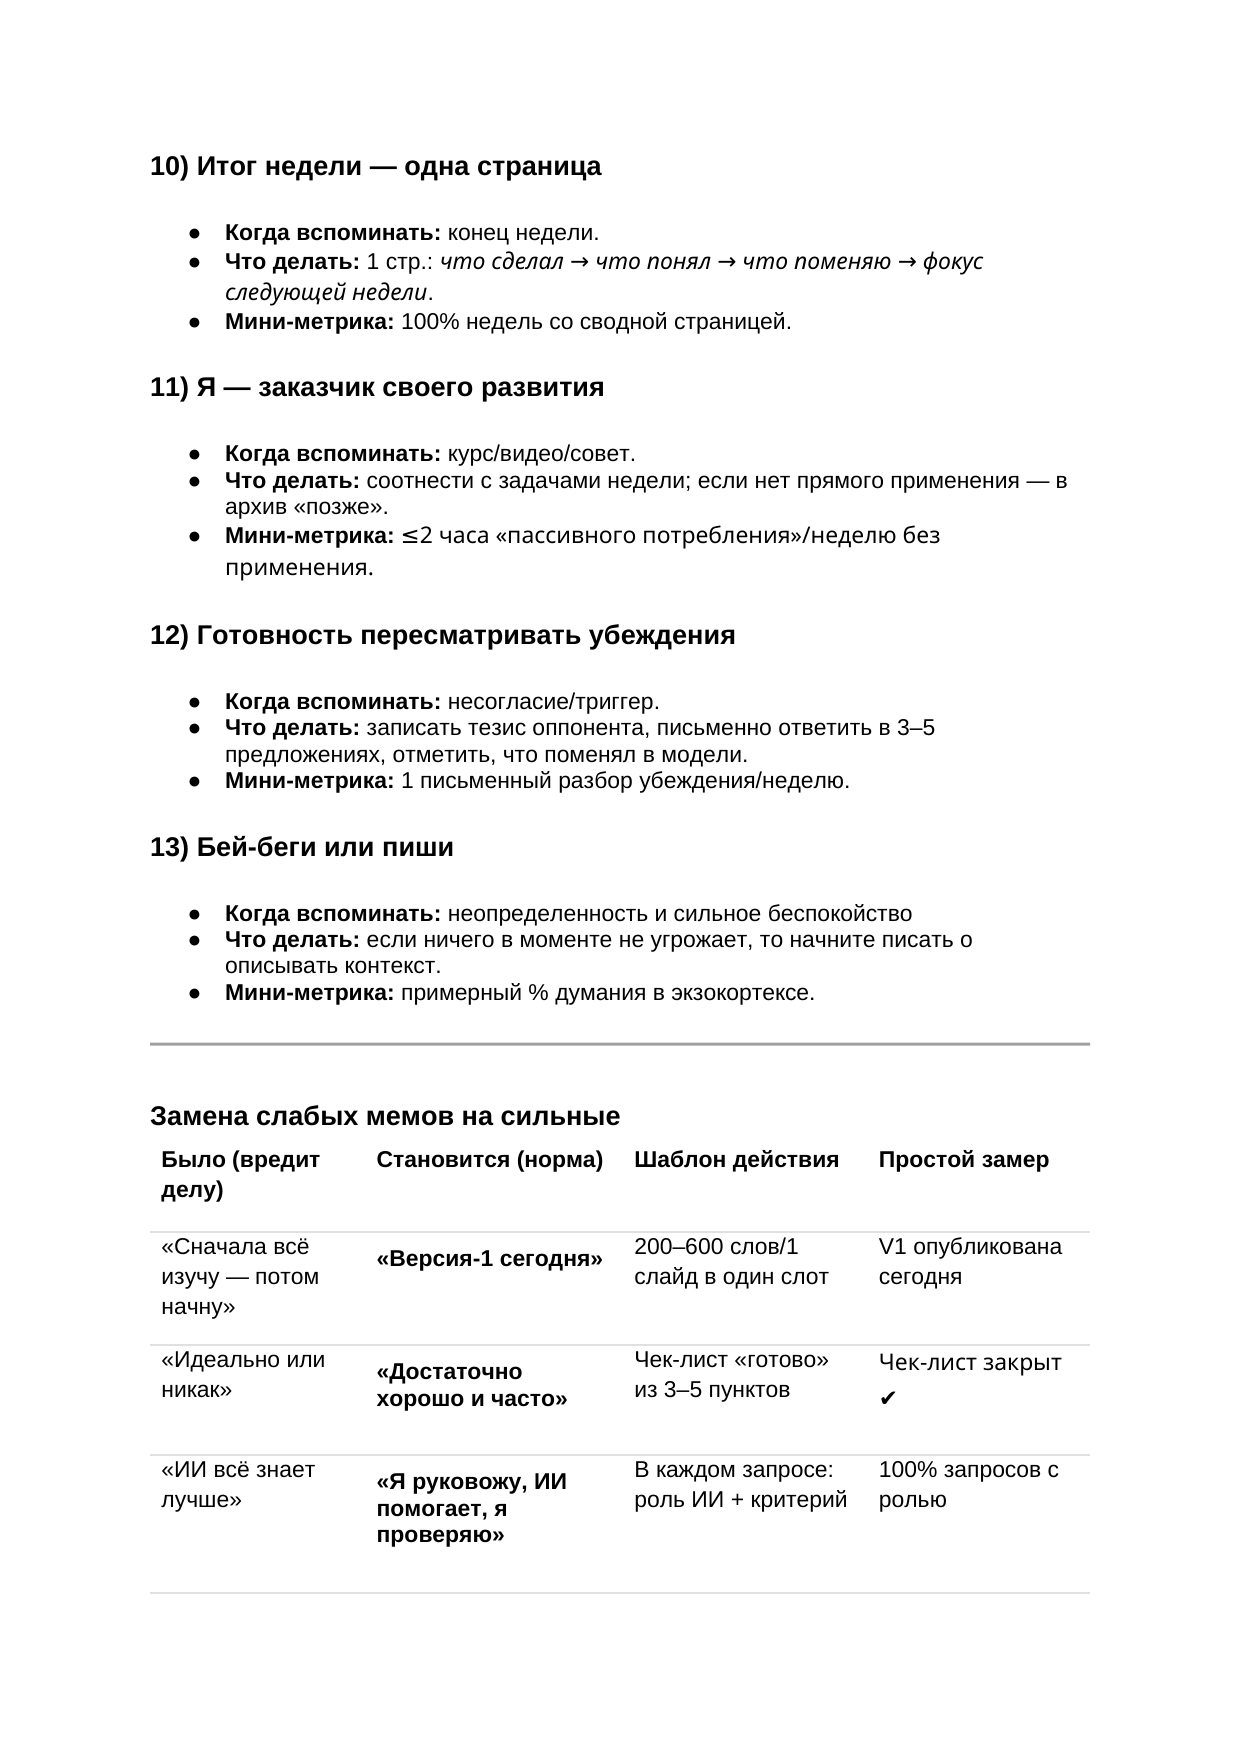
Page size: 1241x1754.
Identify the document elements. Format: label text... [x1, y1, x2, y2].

list Когда вспоминать: несогласие/триггер. [187, 688, 1090, 714]
table_cell «Достаточно хорошо и часто» [365, 1346, 623, 1453]
list Что делать: записать тезис оппонента, письменно ответить в 3–5 предложениях, отметить, что поменял в модели. [187, 714, 1090, 767]
list Когда вспоминать: неопределенность и сильное беспокойство [187, 900, 1090, 926]
table_header Становится (норма) [365, 1146, 623, 1231]
list Мини‑метрика: 1 письменный разбор убеждения/неделю. [187, 767, 1090, 793]
table_header Было (вредит делу) [150, 1146, 365, 1231]
subtitle Замена слабых мемов на сильные [150, 1100, 1090, 1131]
table_cell 200–600 слов/1 слайд в один слот [623, 1233, 867, 1344]
table_cell Чек‑лист закрыт ✔ [868, 1346, 1090, 1453]
subtitle 11) Я — заказчик своего развития [150, 371, 1090, 403]
table_cell «Версия‑1 сегодня» [365, 1233, 623, 1344]
table_cell V1 опубликована сегодня [868, 1233, 1090, 1344]
list Что делать: 1 стр.: что сделал → что понял → что поменяю → фокус следующей недели. [187, 245, 1090, 308]
table_cell Чек‑лист «готово» из 3–5 пунктов [623, 1346, 867, 1453]
table_cell «Я руковожу, ИИ помогает, я проверяю» [365, 1456, 623, 1592]
table_header Простой замер [868, 1146, 1090, 1231]
list Что делать: соотнести с задачами недели; если нет прямого применения — в архив «позже». [187, 467, 1090, 519]
table_cell 100% запросов с ролью [868, 1456, 1090, 1592]
table_cell «Сначала всё изучу — потом начну» [150, 1233, 365, 1344]
list Что делать: если ничего в моменте не угрожает, то начните писать о описывать контекст. [187, 926, 1090, 979]
table_cell «Идеально или никак» [150, 1346, 365, 1453]
table_header Шаблон действия [623, 1146, 867, 1231]
list Когда вспоминать: конец недели. [187, 219, 1090, 245]
table_cell «ИИ всё знает лучше» [150, 1456, 365, 1592]
subtitle 10) Итог недели — одна страница [150, 150, 1090, 181]
list Мини‑метрика: ≤2 часа «пассивного потребления»/неделю без применения. [187, 519, 1090, 582]
subtitle 12) Готовность пересматривать убеждения [150, 619, 1090, 651]
list Мини‑метрика: 100% недель со сводной страницей. [187, 308, 1090, 334]
list Когда вспоминать: курс/видео/совет. [187, 440, 1090, 467]
table_cell В каждом запросе: роль ИИ + критерий [623, 1456, 867, 1592]
list Мини‑метрика: примерный % думания в экзокортексе. [187, 979, 1090, 1005]
subtitle 13) Бей-беги или пиши [150, 831, 1090, 862]
